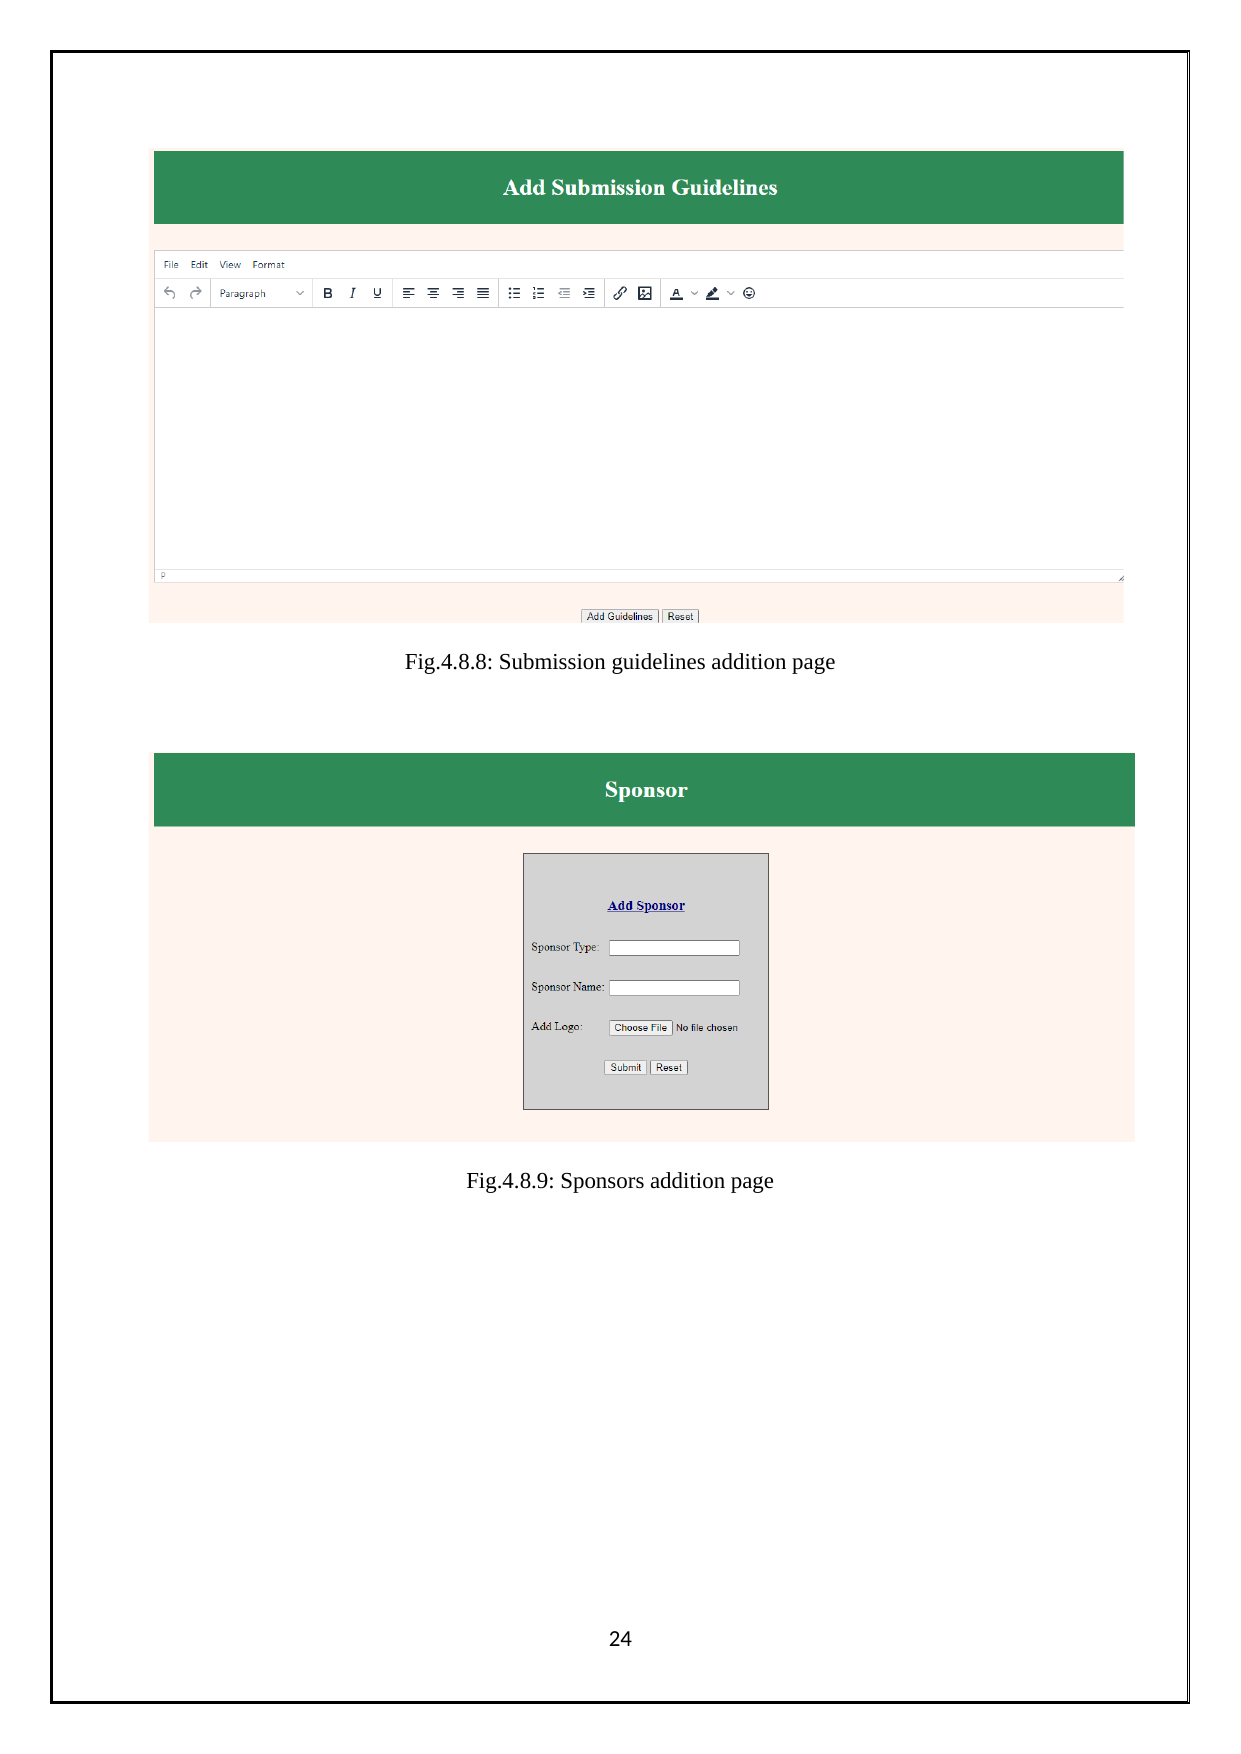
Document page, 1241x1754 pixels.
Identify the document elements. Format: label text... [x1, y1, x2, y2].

picture [148, 752, 1135, 1142]
picture [148, 148, 1124, 623]
text Fig.4.8.9: Sponsors addition page [148, 1167, 1092, 1193]
text Fig.4.8.8: Submission guidelines addition page [148, 648, 1092, 674]
